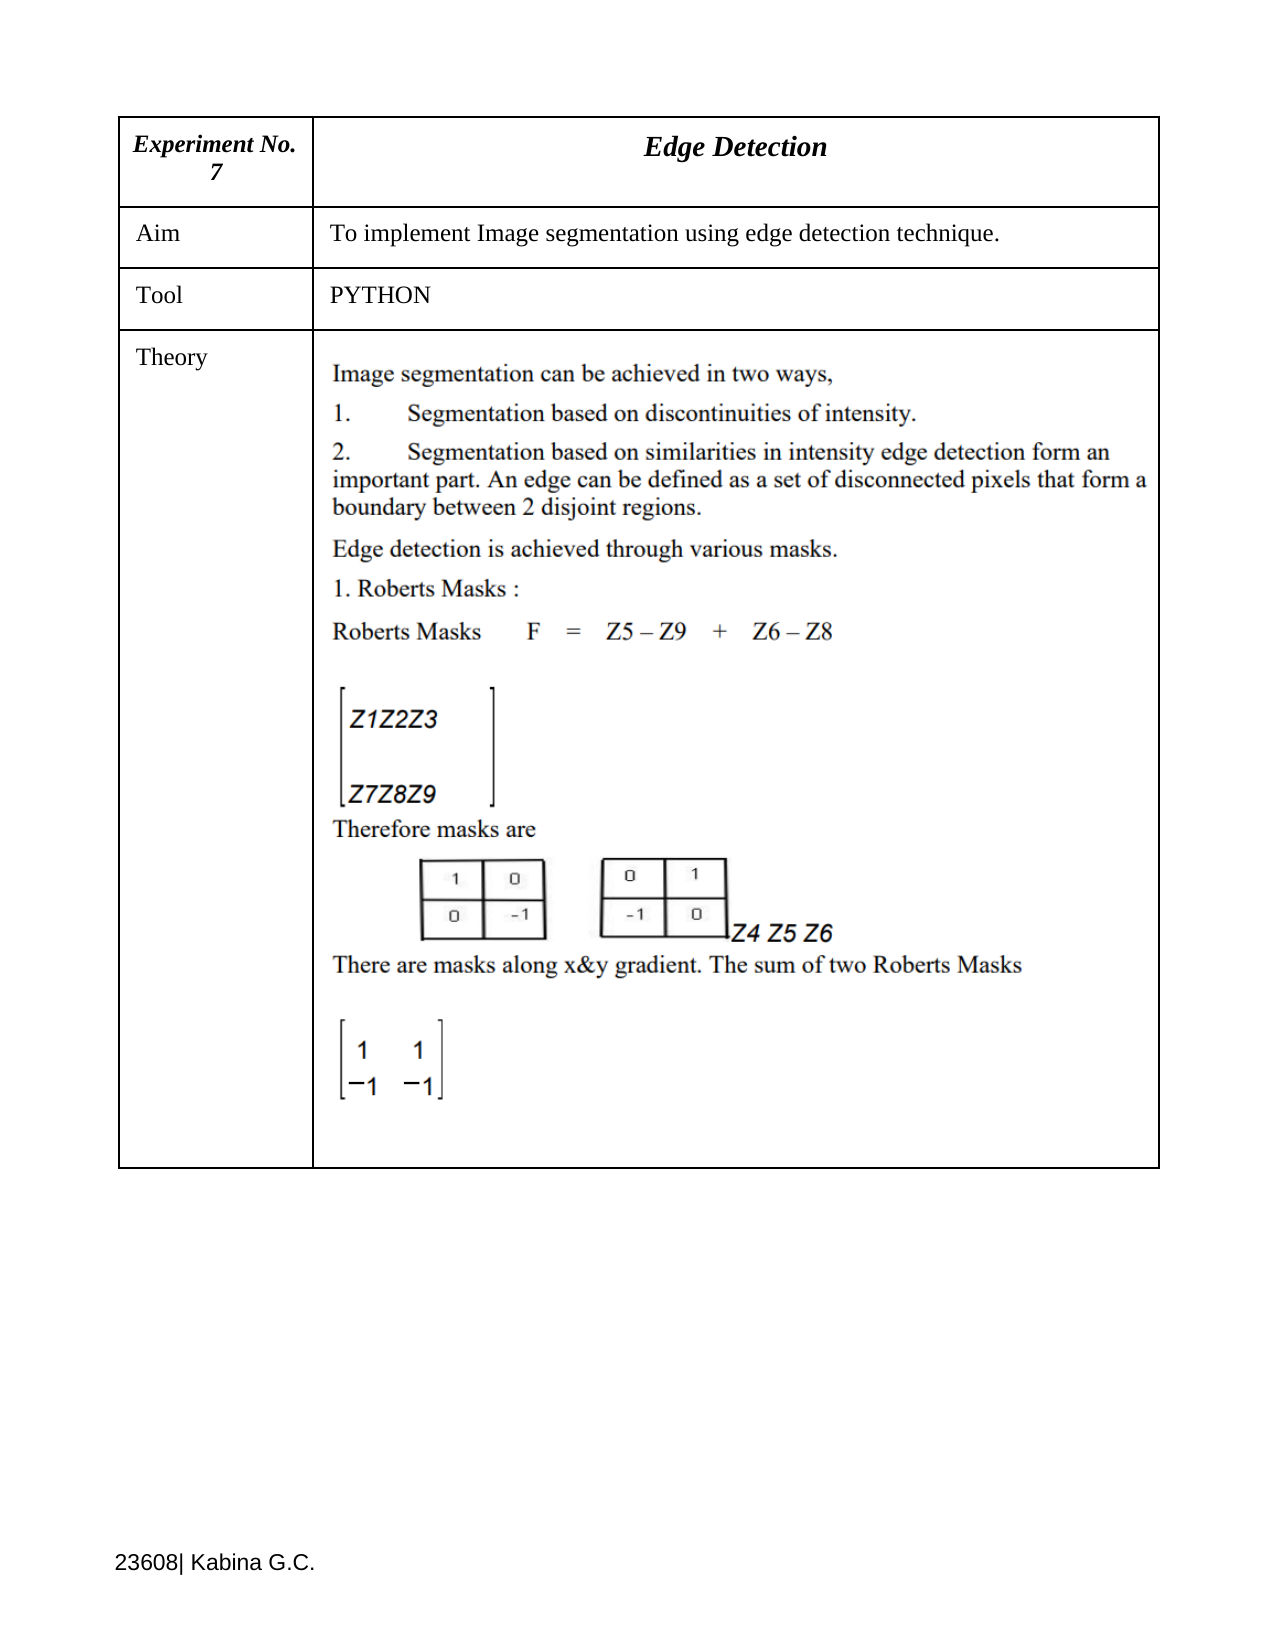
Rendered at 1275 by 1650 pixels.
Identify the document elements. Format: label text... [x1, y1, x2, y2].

table_cell Aim [120, 208, 312, 267]
table_header Experiment No. 7 [120, 118, 312, 206]
table_header Edge Detection [314, 118, 1158, 206]
table_cell Theory [120, 331, 312, 1167]
table_cell To implement Image segmentation using edge detection technique. [314, 208, 1158, 267]
picture [329, 355, 1154, 1157]
table_cell [314, 331, 1158, 1167]
table_cell Tool [120, 269, 312, 329]
table_cell PYTHON [314, 269, 1158, 329]
